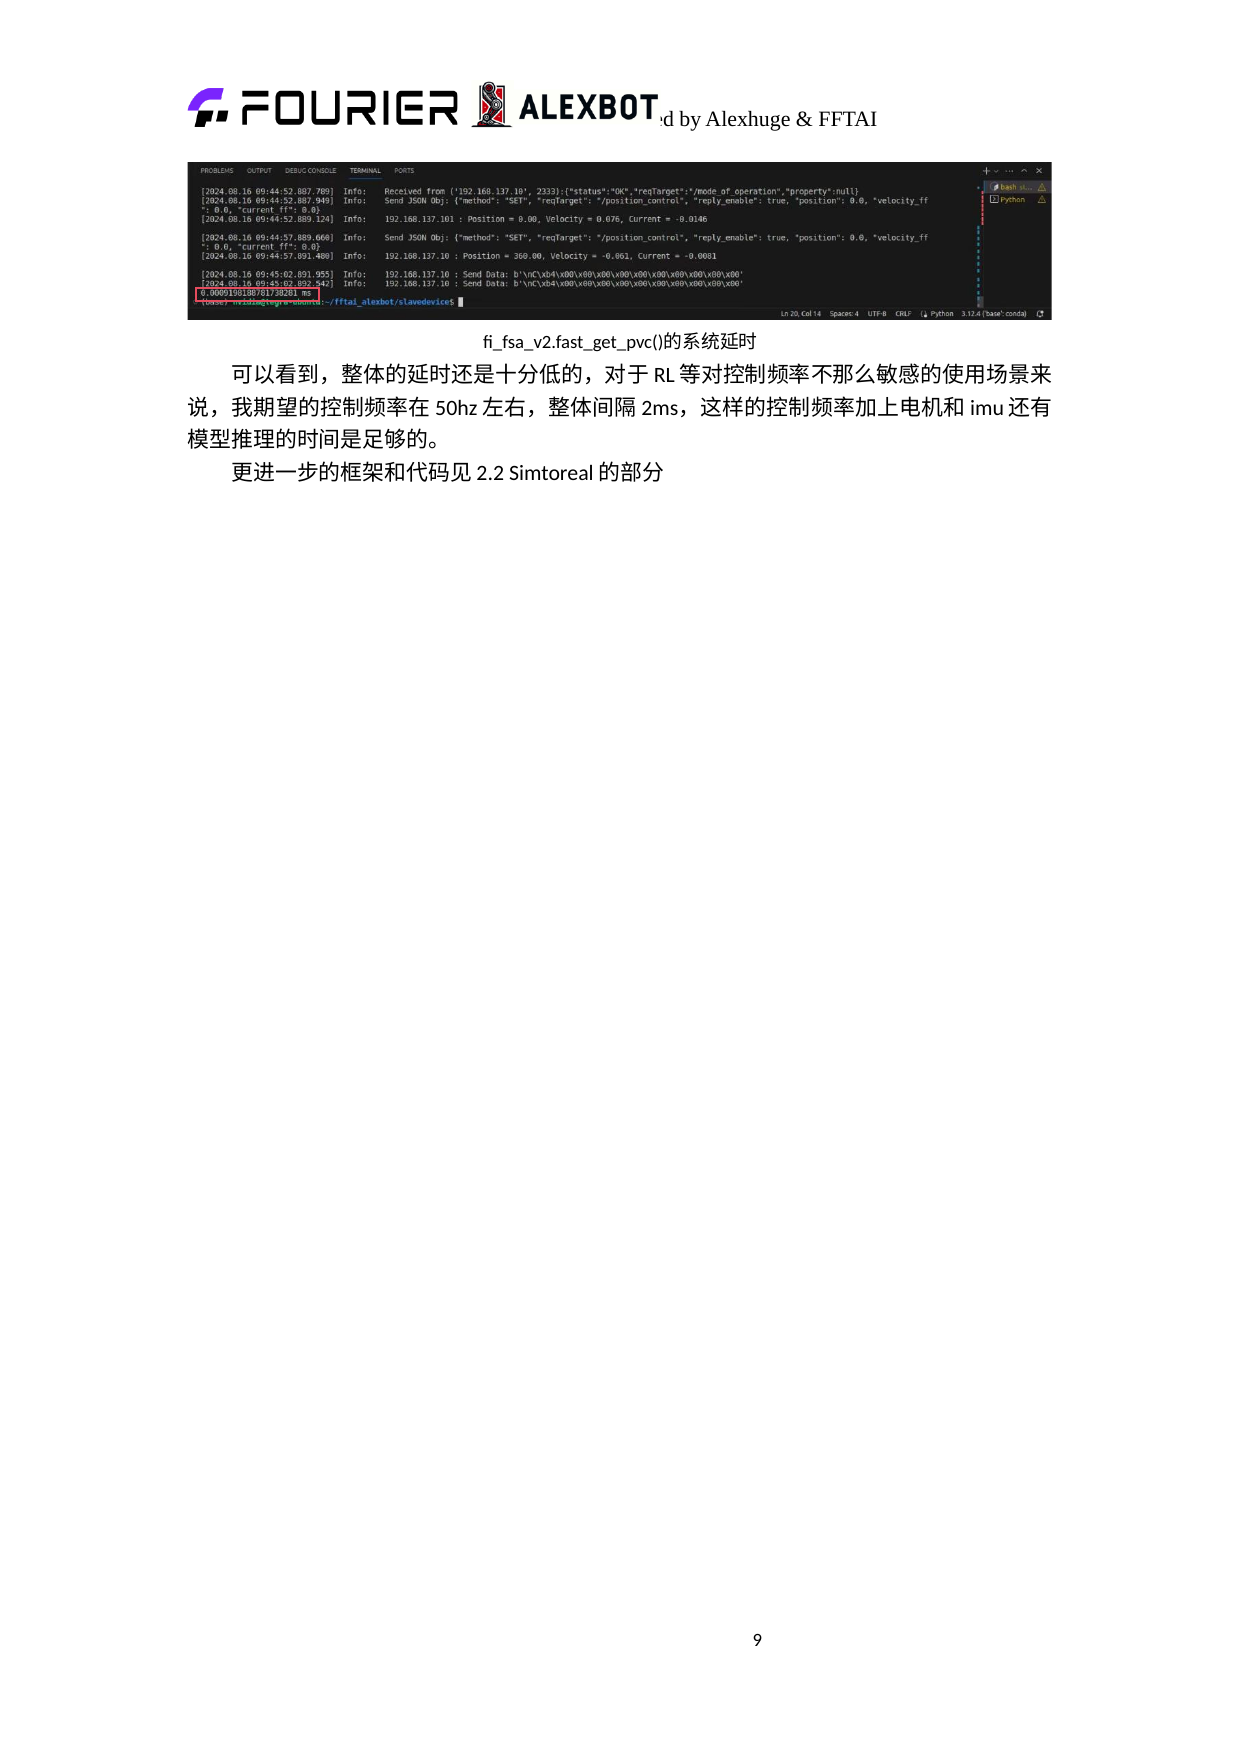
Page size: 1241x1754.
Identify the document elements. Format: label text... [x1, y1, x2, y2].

text fi_fsa_v2.fast_get_pvc()的系统延时 [187, 324, 1053, 357]
text 更进一步的框架和代码见2.2 Simtoreal的部分 [187, 454, 1053, 487]
picture [187, 162, 1052, 320]
text 可以看到，整体的延时还是十分低的，对于RL等对控制频率不那么敏感的使用场景来说，我期望的控制频率在50hz左右，整体间隔2ms，这样的控制频率加上电机和imu还有模型推理的时间是足够的。 [187, 357, 1053, 454]
picture [469, 76, 661, 132]
picture [187, 88, 458, 127]
